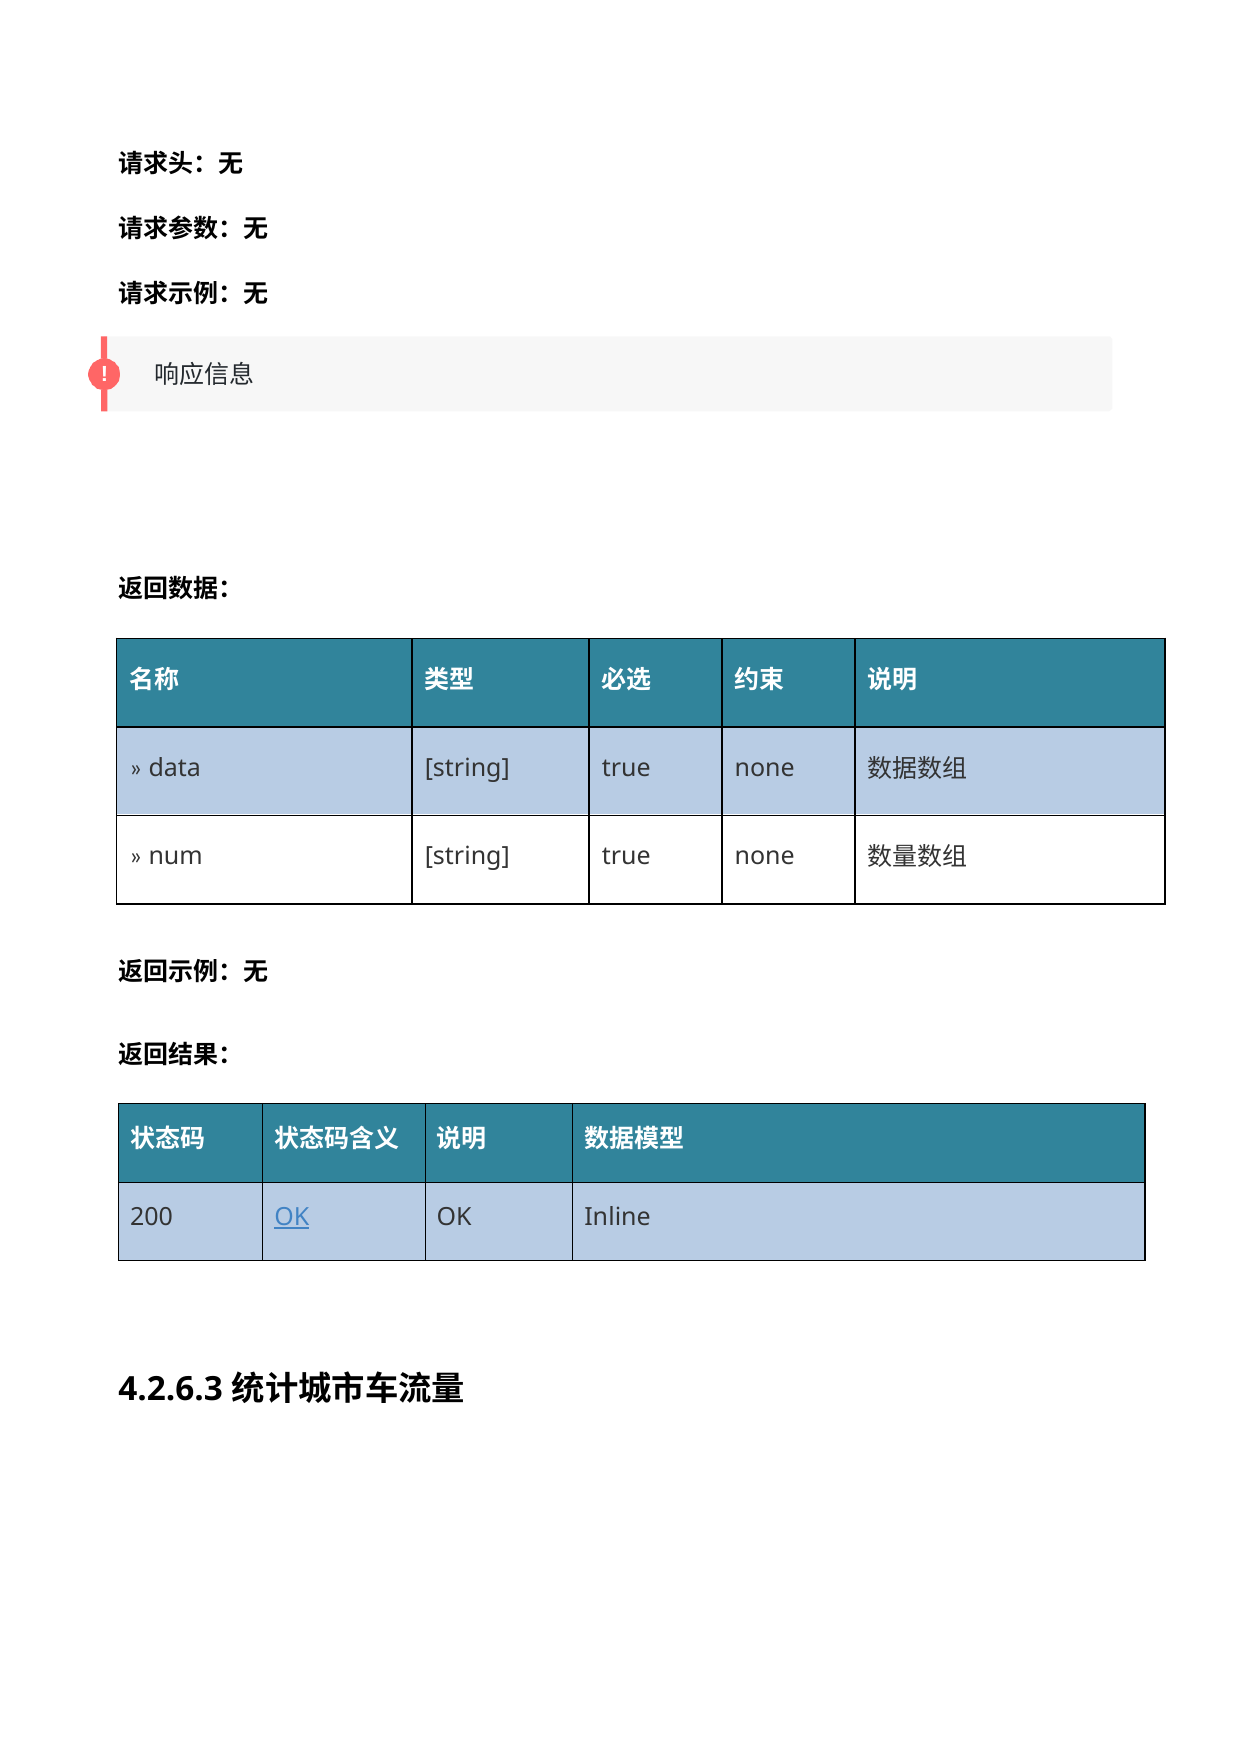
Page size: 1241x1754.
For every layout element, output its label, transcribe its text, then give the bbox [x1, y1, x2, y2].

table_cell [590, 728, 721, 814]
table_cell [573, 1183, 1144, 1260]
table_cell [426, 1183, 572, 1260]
subtitle 4.2.6.3 统计城市车流量 [118, 1353, 1122, 1418]
text 返回示例：无 [118, 937, 1122, 1002]
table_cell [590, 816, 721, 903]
text 返回数据： [118, 554, 1122, 619]
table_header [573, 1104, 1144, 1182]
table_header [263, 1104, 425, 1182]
text 请求示例：无 [118, 259, 1122, 324]
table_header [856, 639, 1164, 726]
picture [88, 358, 120, 390]
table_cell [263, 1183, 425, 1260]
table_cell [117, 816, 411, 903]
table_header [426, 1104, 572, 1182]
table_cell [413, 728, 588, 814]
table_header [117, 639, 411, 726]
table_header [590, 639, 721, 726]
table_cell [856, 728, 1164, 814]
text 返回结果： [118, 1020, 1122, 1085]
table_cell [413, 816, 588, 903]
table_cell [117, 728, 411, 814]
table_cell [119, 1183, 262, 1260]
text 请求参数：无 [118, 194, 1122, 259]
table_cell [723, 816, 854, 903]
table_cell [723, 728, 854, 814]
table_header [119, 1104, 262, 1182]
text 请求头：无 [118, 129, 1122, 194]
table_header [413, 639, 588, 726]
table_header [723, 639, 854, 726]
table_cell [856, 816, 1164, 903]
